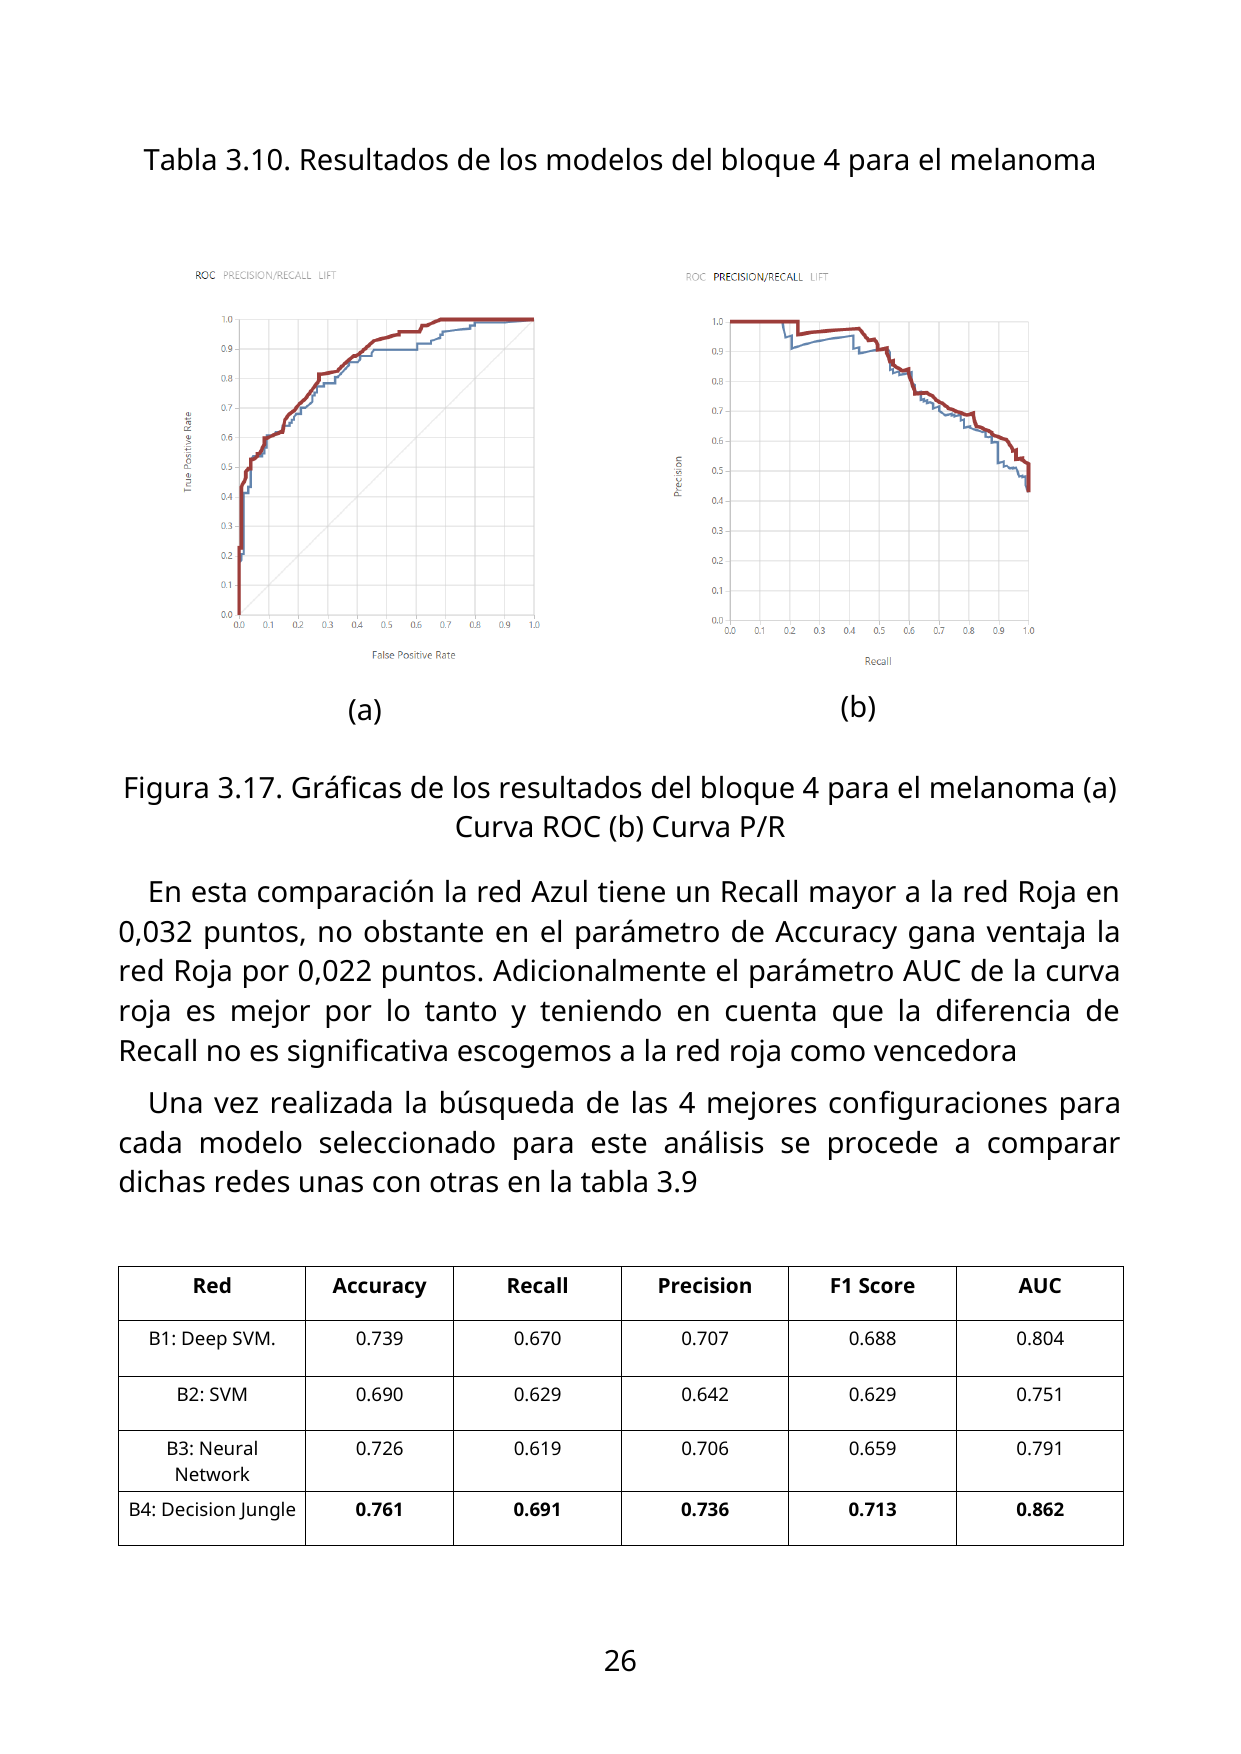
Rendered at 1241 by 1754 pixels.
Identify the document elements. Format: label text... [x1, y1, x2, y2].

table_cell 0.804 [957, 1321, 1123, 1376]
table_cell B1: Deep SVM. [119, 1321, 305, 1376]
table_header Accuracy [306, 1267, 453, 1320]
table_cell 0.688 [789, 1321, 956, 1376]
table_cell 0.629 [789, 1377, 956, 1430]
table_header (b) [611, 257, 1105, 754]
table_cell 0.726 [306, 1431, 453, 1491]
table_cell 0.862 [957, 1492, 1123, 1545]
table_cell 0.761 [306, 1492, 453, 1545]
picture [664, 260, 1052, 674]
table_cell 0.629 [454, 1377, 621, 1430]
table_header Precision [622, 1267, 788, 1320]
text Una vez realizada la búsqueda de las 4 mejores configuraciones para cada modelo seleccionado para este análisis se procede a comparar dichas redes unas con otras en la tabla 3.9 [118, 1082, 1122, 1201]
table_cell B4: Decision Jungle [119, 1492, 305, 1545]
table_cell 0.670 [454, 1321, 621, 1376]
table_cell 0.751 [957, 1377, 1123, 1430]
table_cell 0.691 [454, 1492, 621, 1545]
table_cell B3: Neural Network [119, 1431, 305, 1491]
table_cell 0.707 [622, 1321, 788, 1376]
table_cell 0.739 [306, 1321, 453, 1376]
text En esta comparación la red Azul tiene un Recall mayor a la red Roja en 0,032 puntos, no obstante en el parámetro de Accuracy gana ventaja la red Roja por 0,022 puntos. Adicionalmente el parámetro AUC de la curva roja es mejor por lo tanto y teniendo en cuenta que la diferencia de Recall no es significativa escogemos a la red roja como vencedora [118, 871, 1122, 1070]
table_header Recall [454, 1267, 621, 1320]
table_header AUC [957, 1267, 1123, 1320]
table_header F1 Score [789, 1267, 956, 1320]
table_cell B2: SVM [119, 1377, 305, 1430]
table_cell 0.659 [789, 1431, 956, 1491]
table_cell 0.713 [789, 1492, 956, 1545]
table_header Red [119, 1267, 305, 1320]
table_cell 0.736 [622, 1492, 788, 1545]
table_cell 0.690 [306, 1377, 453, 1430]
table_cell 0.706 [622, 1431, 788, 1491]
table_cell 0.642 [622, 1377, 788, 1430]
table_cell 0.619 [454, 1431, 621, 1491]
table_header (a) [118, 257, 611, 754]
table_cell 0.791 [957, 1431, 1123, 1491]
picture [168, 260, 561, 678]
